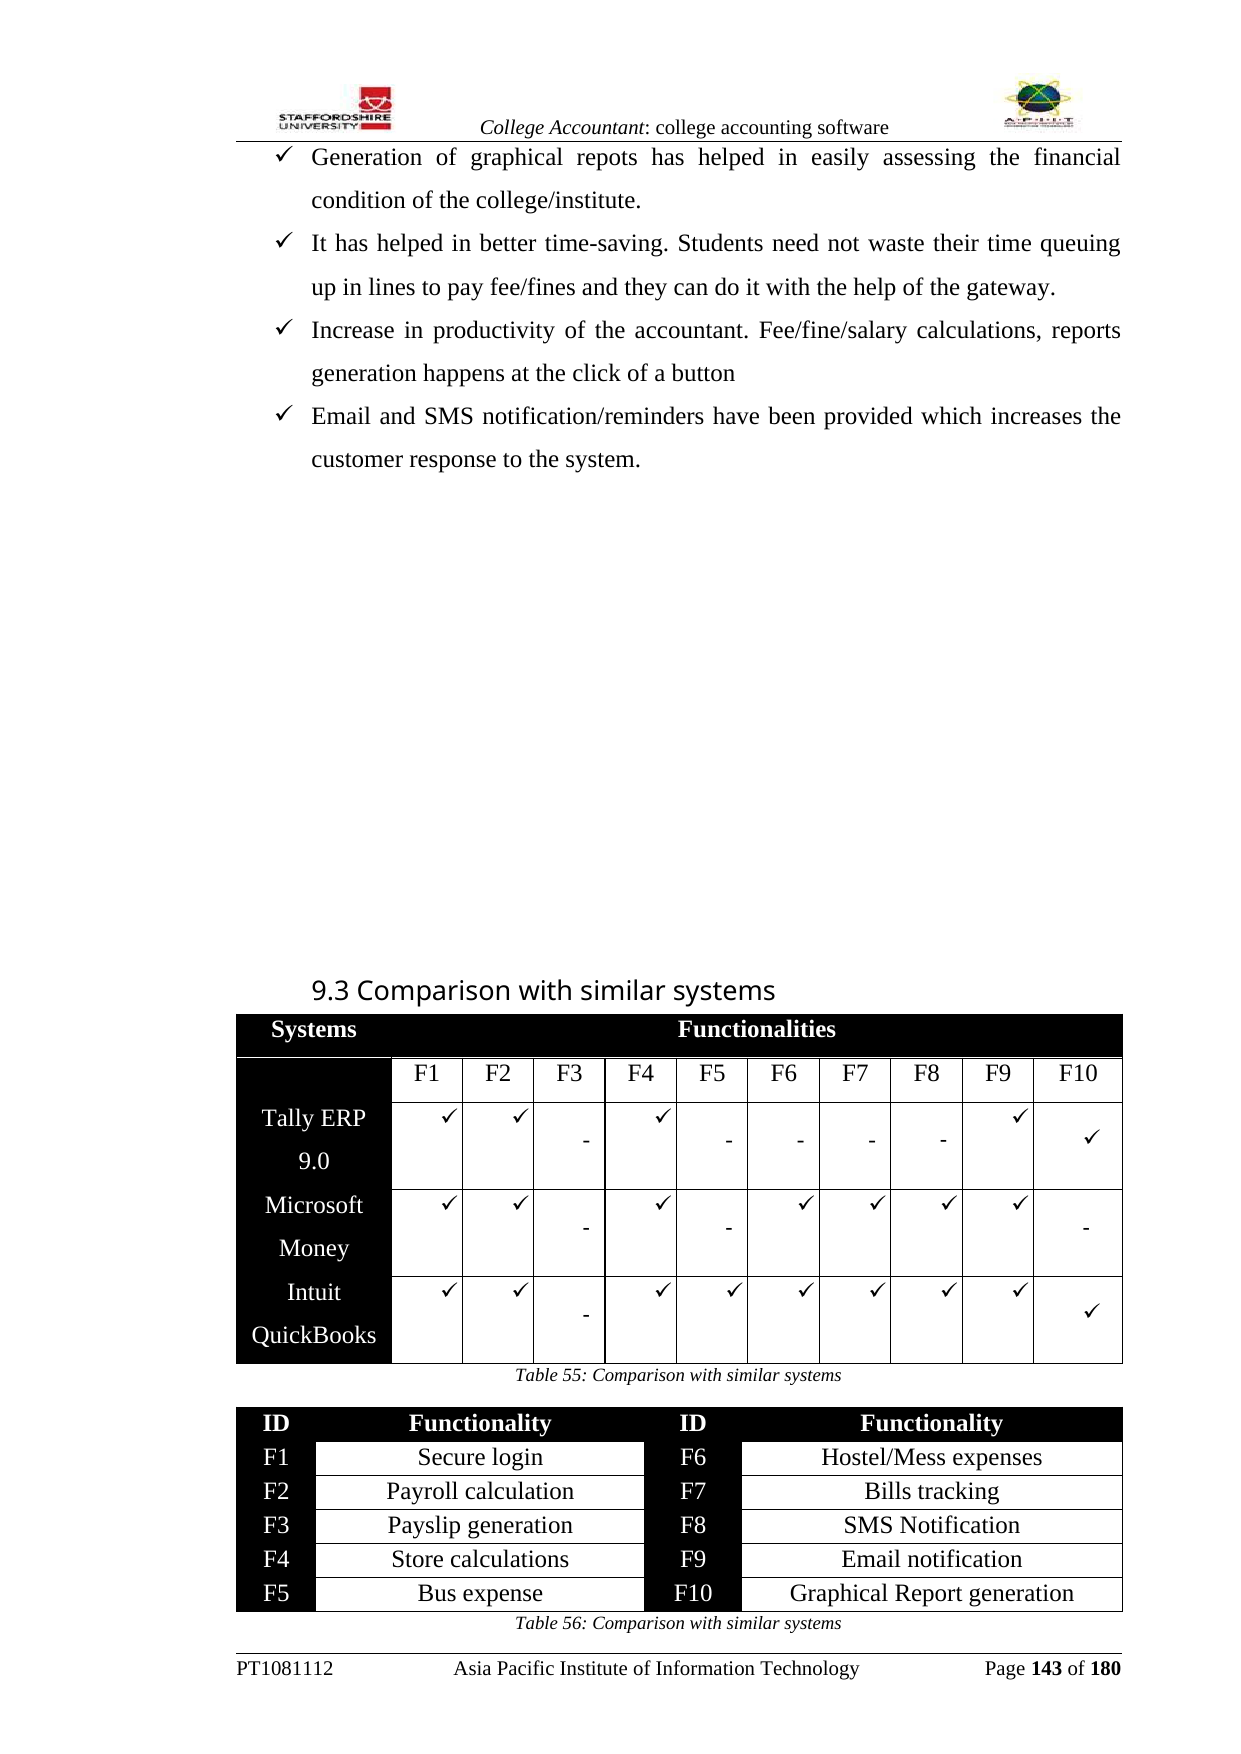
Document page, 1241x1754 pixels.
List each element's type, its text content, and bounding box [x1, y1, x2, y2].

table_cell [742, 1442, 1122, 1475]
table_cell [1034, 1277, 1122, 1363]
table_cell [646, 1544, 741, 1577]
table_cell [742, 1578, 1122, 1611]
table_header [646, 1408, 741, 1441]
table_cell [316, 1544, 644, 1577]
subtitle 9.3 Comparison with similar systems [236, 971, 1122, 1008]
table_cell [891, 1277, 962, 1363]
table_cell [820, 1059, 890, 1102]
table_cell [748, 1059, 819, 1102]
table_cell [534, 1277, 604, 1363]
text Table 56: Comparison with similar systems [236, 1612, 1122, 1633]
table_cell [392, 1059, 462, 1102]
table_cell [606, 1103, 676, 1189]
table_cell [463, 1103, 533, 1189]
list Generation of graphical repots has helped in easily assessing the financial condition of the college/institute. [274, 142, 1122, 214]
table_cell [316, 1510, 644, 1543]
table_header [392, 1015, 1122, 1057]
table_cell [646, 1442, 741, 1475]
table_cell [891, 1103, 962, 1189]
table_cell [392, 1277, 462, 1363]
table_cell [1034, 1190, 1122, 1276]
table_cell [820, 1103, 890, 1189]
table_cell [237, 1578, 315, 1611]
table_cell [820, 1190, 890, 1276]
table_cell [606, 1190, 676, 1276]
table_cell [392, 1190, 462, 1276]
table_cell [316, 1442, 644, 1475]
picture [275, 84, 397, 135]
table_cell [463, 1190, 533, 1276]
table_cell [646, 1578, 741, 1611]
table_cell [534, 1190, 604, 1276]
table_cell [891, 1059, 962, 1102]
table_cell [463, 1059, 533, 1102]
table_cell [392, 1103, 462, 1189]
list It has helped in better time-saving. Students need not waste their time queuing up in lines to pay fee/fines and they can do it with the help of the gateway. [274, 228, 1122, 300]
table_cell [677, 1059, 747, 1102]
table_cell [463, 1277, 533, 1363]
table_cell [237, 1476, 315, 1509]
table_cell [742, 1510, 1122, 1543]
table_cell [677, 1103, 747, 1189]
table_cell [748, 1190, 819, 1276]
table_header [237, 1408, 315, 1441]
picture [993, 73, 1083, 135]
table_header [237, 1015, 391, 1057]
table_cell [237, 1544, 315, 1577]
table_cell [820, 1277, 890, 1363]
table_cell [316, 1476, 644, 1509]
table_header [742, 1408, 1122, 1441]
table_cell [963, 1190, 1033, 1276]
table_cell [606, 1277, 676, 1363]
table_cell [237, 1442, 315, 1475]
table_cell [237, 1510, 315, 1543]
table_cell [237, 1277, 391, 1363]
list Email and SMS notification/reminders have been provided which increases the customer response to the system. [274, 401, 1122, 473]
list Increase in productivity of the accountant. Fee/fine/salary calculations, reports generation happens at the click of a button [274, 315, 1122, 387]
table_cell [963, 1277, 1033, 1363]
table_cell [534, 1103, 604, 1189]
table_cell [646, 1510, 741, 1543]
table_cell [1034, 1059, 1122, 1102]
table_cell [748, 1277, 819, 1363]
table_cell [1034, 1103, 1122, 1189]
text Table 55: Comparison with similar systems [236, 1364, 1122, 1386]
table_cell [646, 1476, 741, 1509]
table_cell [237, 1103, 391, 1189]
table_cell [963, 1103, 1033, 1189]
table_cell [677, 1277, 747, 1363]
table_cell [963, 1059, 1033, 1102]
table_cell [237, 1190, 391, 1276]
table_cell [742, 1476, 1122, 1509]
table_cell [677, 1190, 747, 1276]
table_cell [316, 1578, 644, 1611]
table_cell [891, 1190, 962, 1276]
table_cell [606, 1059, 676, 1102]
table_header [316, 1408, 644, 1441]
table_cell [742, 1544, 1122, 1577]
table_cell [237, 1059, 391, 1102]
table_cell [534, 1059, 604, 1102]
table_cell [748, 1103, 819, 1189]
